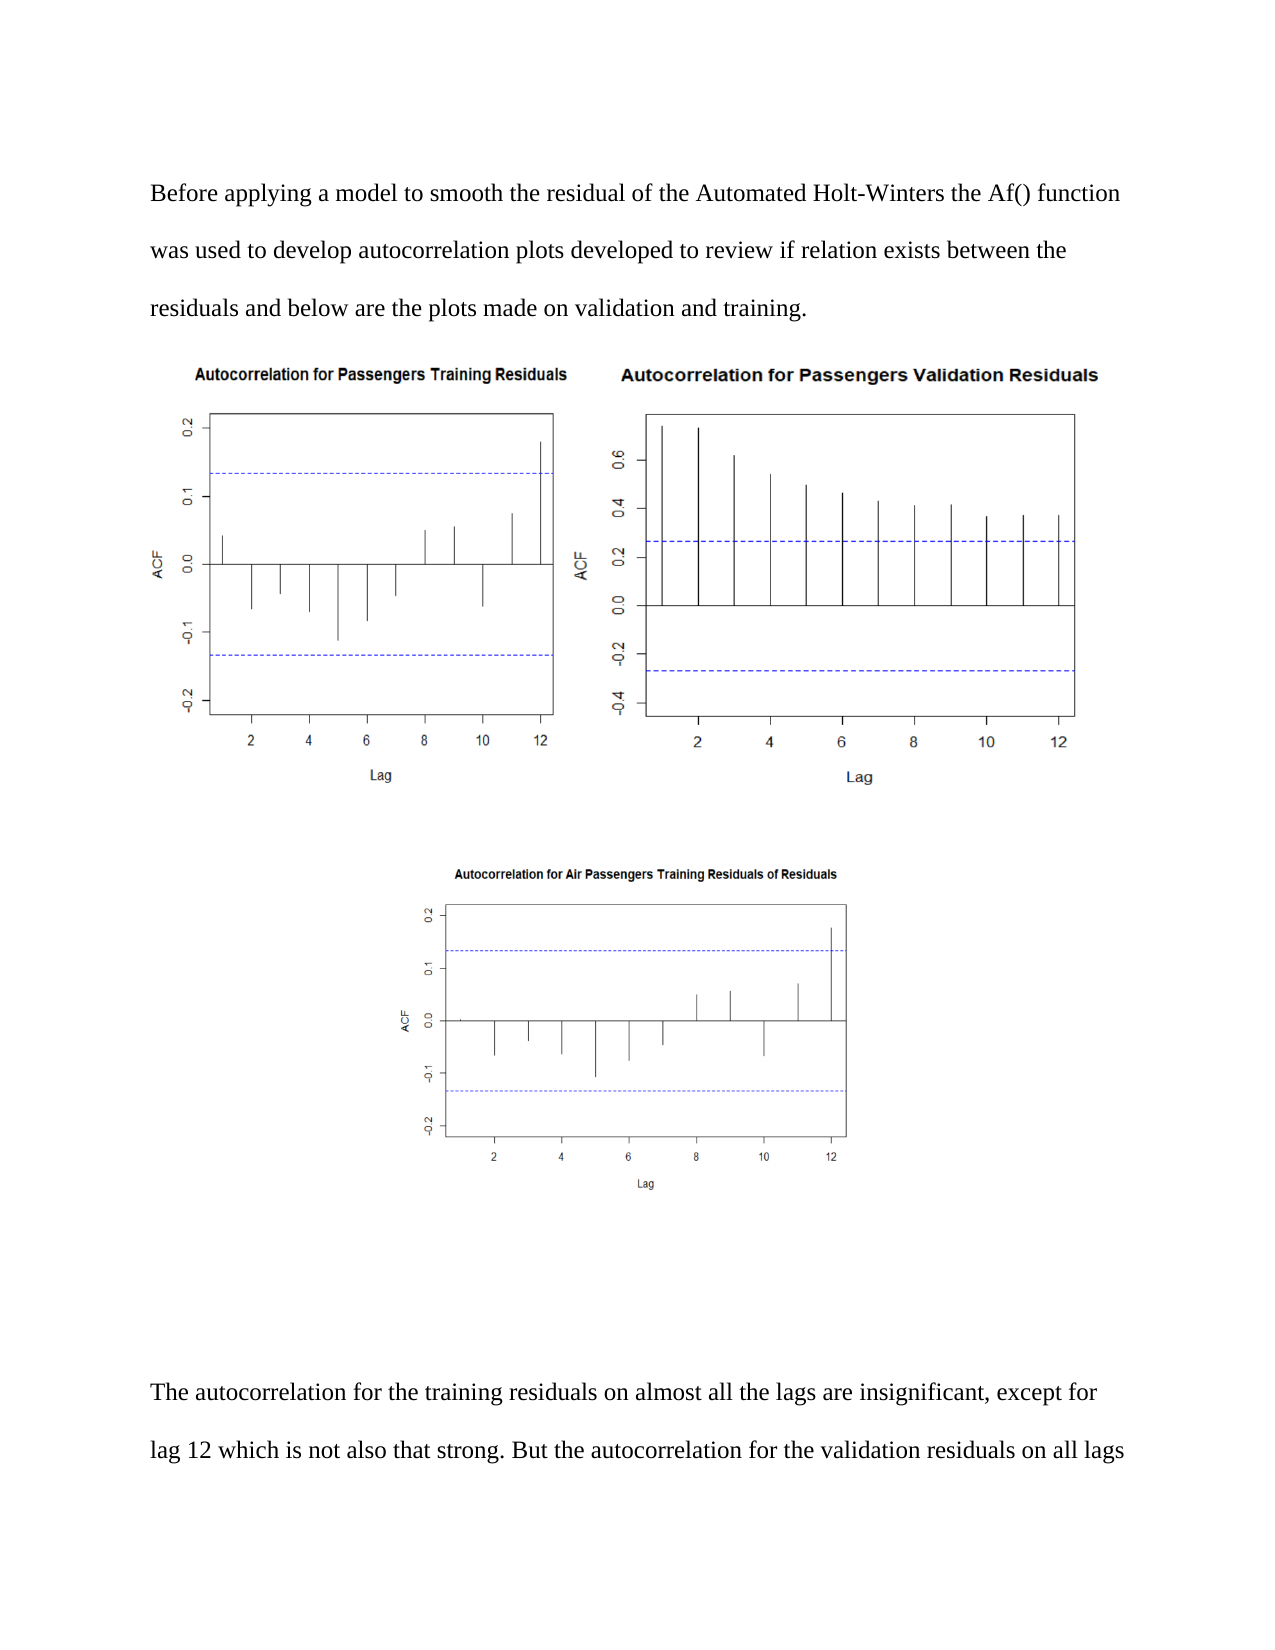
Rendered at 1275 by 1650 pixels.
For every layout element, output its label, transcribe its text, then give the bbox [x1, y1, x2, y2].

picture [398, 851, 854, 1196]
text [150, 1377, 1125, 1464]
picture [150, 347, 1107, 796]
